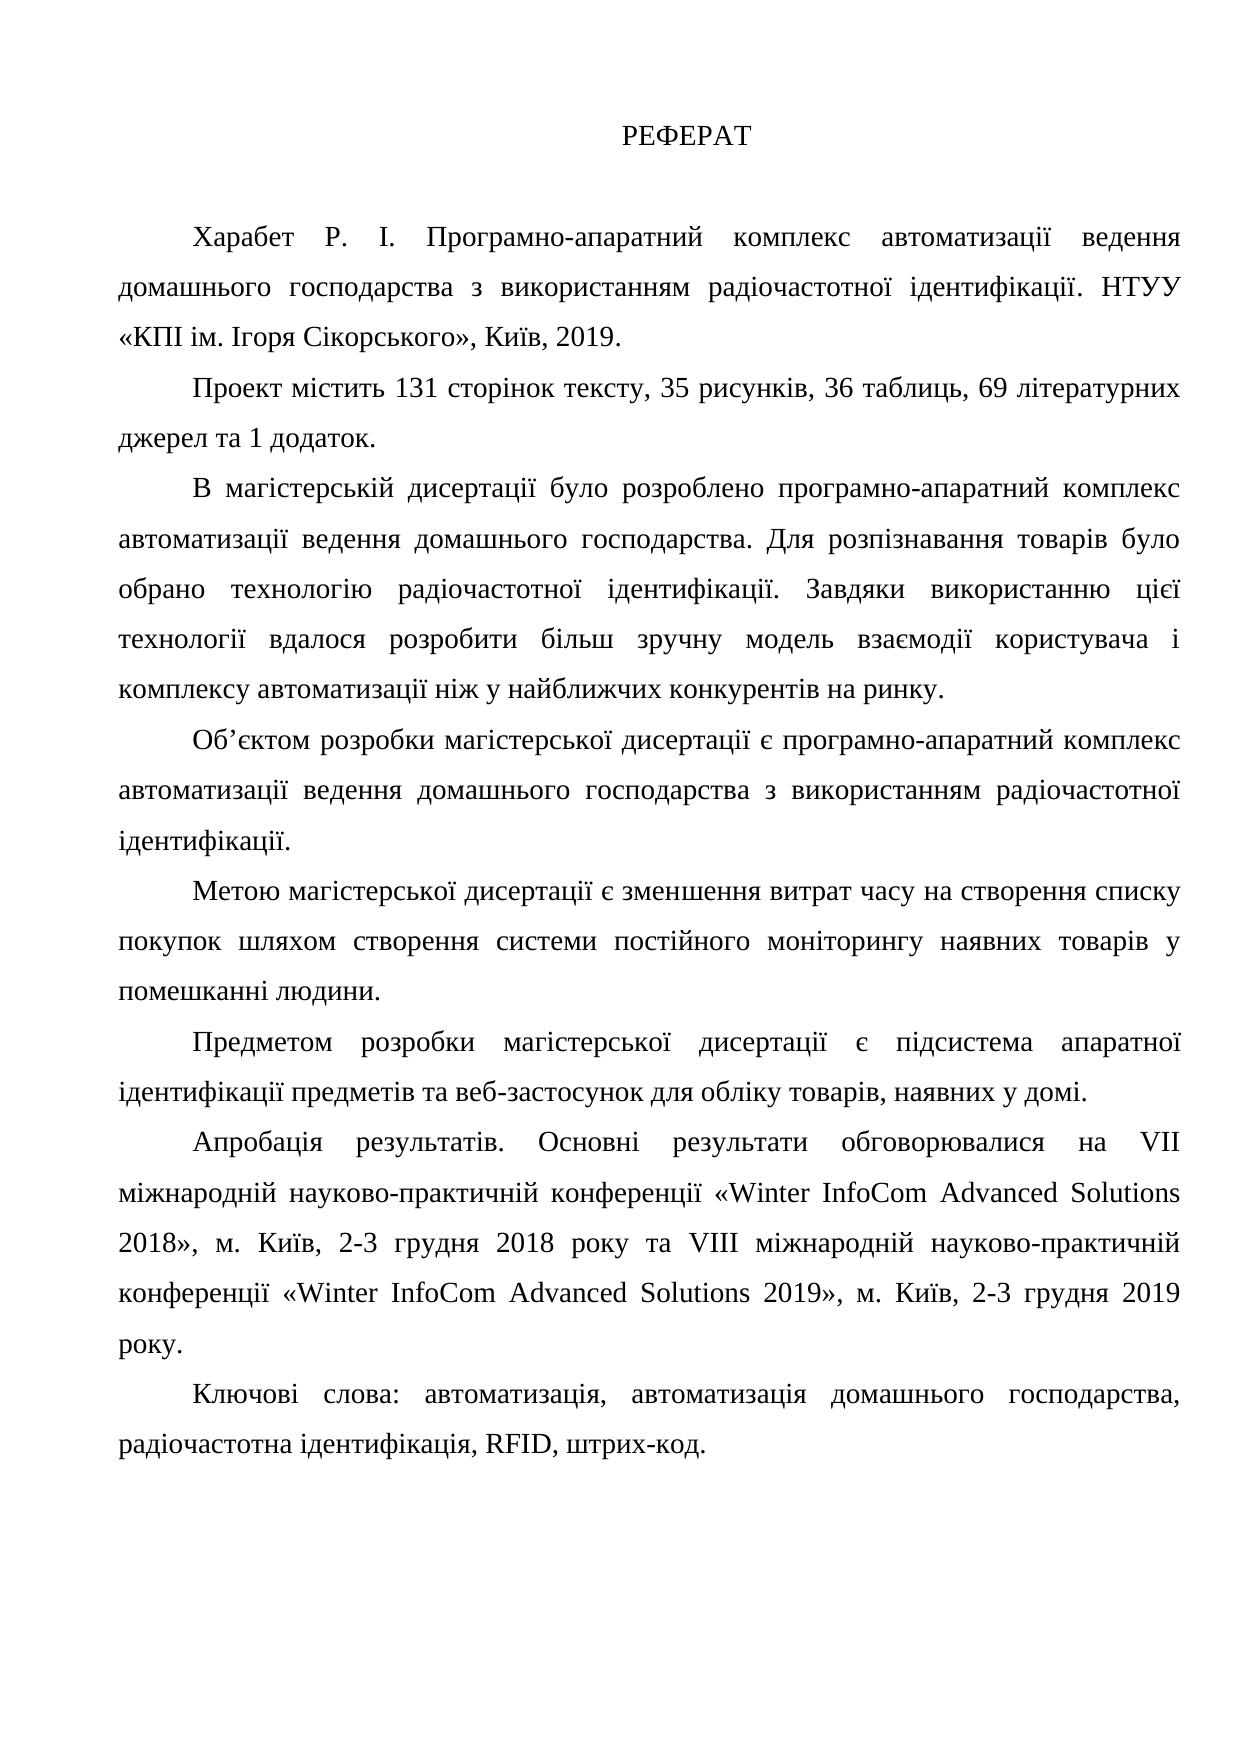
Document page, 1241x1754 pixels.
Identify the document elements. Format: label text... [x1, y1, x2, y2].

text Ключові слова: автоматизація, автоматизація домашнього господарства, радіочастотна ідентифікація, RFID, штрих-код. [118, 1376, 1181, 1460]
text Предметом розробки магістерської дисертації є підсистема апаратної ідентифікації предметів та веб-застосунок для обліку товарів, наявних у домі. [118, 1024, 1181, 1108]
text РЕФЕРАТ [118, 118, 1181, 152]
text Метою магістерської дисертації є зменшення витрат часу на створення списку покупок шляхом створення системи постійного моніторингу наявних товарів у помешканні людини. [118, 873, 1181, 1007]
text Апробація результатів. Основні результати обговорювалися на VII міжнародній науково-практичній конференції «Winter InfoCom Advanced Solutions 2018», м. Київ, 2-3 грудня 2018 року та VIII міжнародній науково-практичній конференції «Winter InfoCom Advanced Solutions 2019», м. Київ, 2-3 грудня 2019 року. [118, 1124, 1181, 1359]
text Об’єктом розробки магістерської дисертації є програмно-апаратний комплекс автоматизації ведення домашнього господарства з використанням радіочастотної ідентифікації. [118, 722, 1181, 856]
text Проект містить 131 сторінок тексту, 35 рисунків, 36 таблиць, 69 літературних джерел та 1 додаток. [118, 370, 1181, 454]
text Харабет Р. І. Програмно-апаратний комплекс автоматизації ведення домашнього господарства з використанням радіочастотної ідентифікації. НТУУ «КПІ ім. Ігоря Сікорського», Київ, 2019. [118, 219, 1181, 353]
text В магістерській дисертації було розроблено програмно-апаратний комплекс автоматизації ведення домашнього господарства. Для розпізнавання товарів було обрано технологію радіочастотної ідентифікації. Завдяки використанню цієї технології вдалося розробити більш зручну модель взаємодії користувача і комплексу автоматизації ніж у найближчих конкурентів на ринку. [118, 470, 1181, 705]
